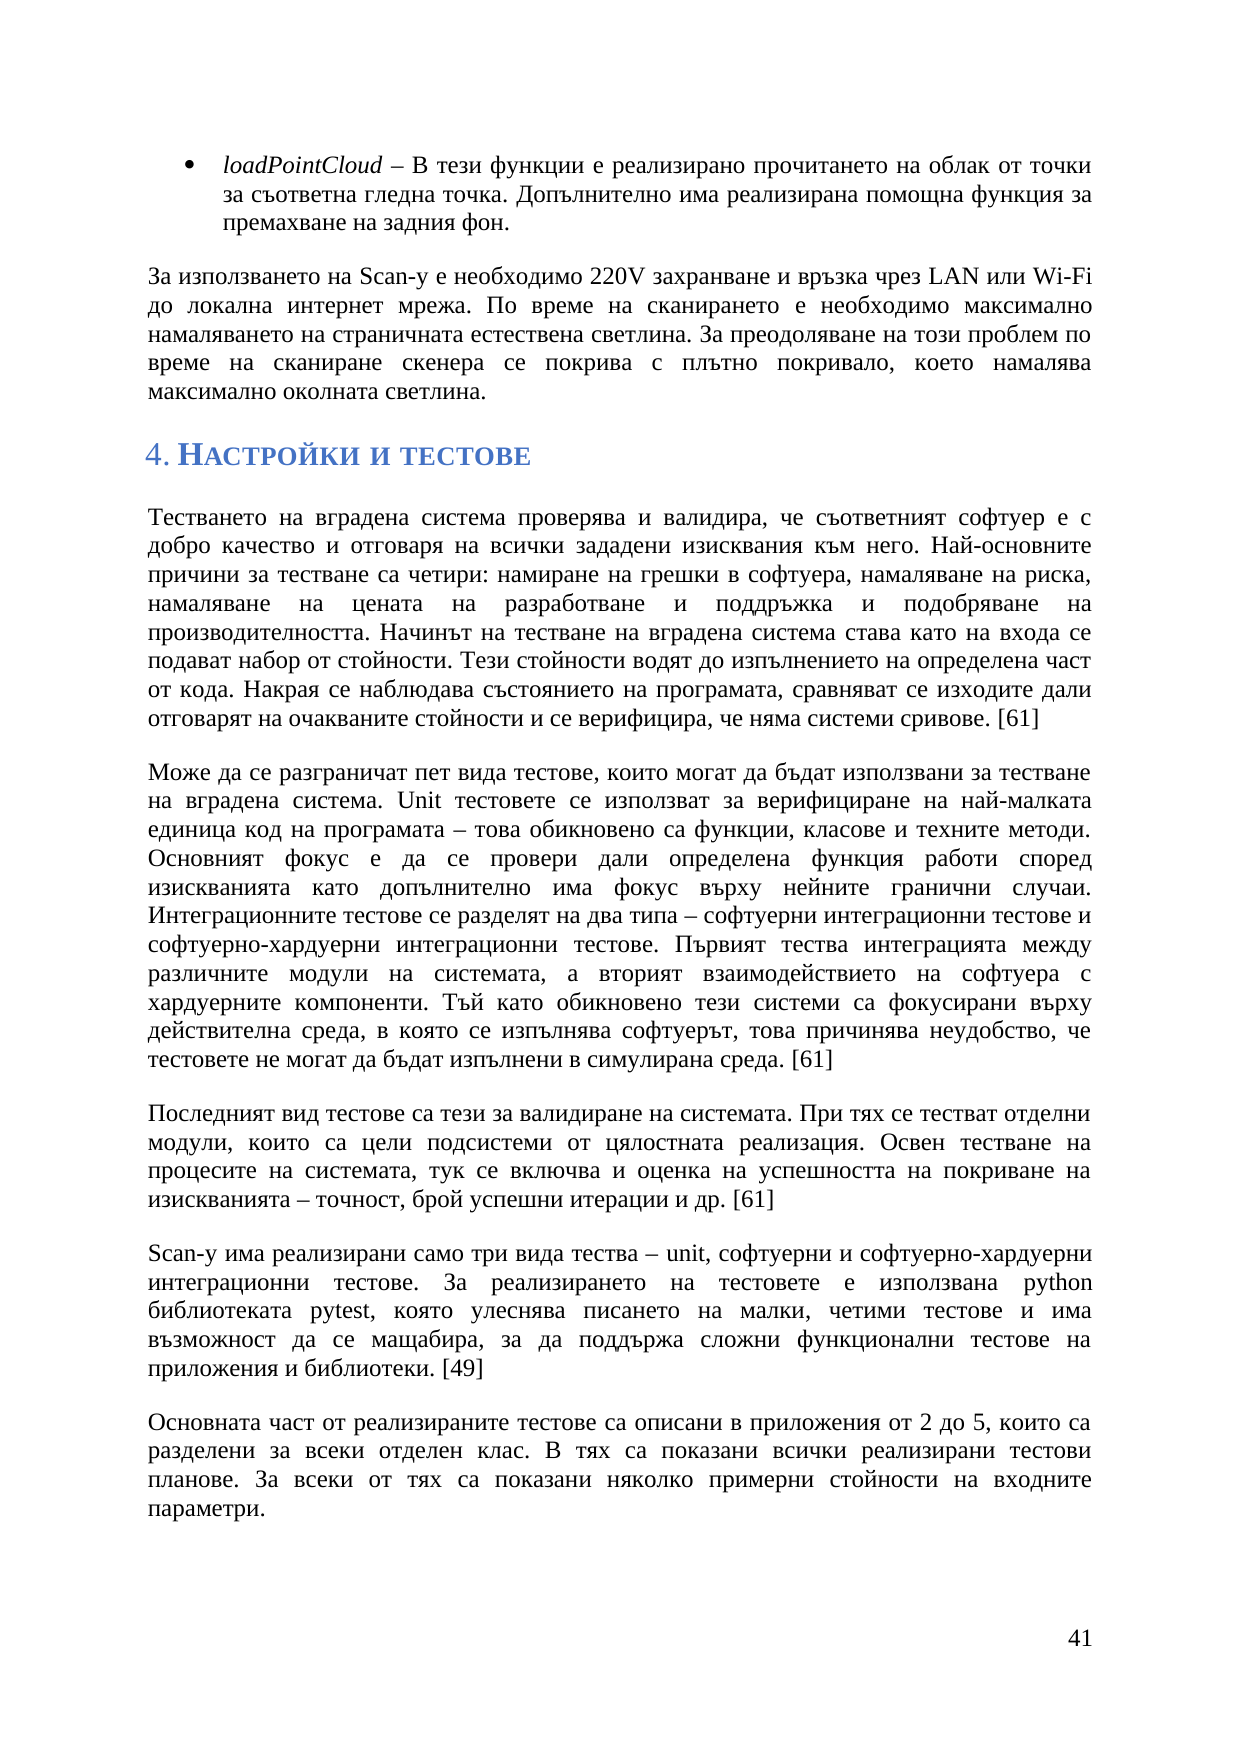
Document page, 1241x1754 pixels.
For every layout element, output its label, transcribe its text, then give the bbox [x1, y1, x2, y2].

text Тестването на вградена система проверява и валидира, че съответният софтуер е с добро качество и отговаря на всички зададени изисквания към него. Най-основните причини за тестване са четири: намиране на грешки в софтуера, намаляване на риска, намаляване на цената на разработване и поддръжка и подобряване на производителността. Начинът на тестване на вградена система става като на входа се подават набор от стойности. Тези стойности водят до изпълнението на определена част от кода. Накрая се наблюдава състоянието на програмата, сравняват се изходите дали отговарят на очакваните стойности и се верифицира, че няма системи сривове. [61] [148, 502, 1093, 732]
text За използването на Scan-y е необходимо 220V захранване и връзка чрез LAN или Wi-Fi до локална интернет мрежа. По време на сканирането e необходимо максимално намаляването на страничната естествена светлина. За преодоляване на този проблем по време на сканиране скенера се покрива с плътно покривало, което намалява максимално околната светлина. [148, 261, 1093, 405]
text Последният вид тестове са тези за валидиране на системата. При тях се тестват отделни модули, които са цели подсистеми от цялостната реализация. Освен тестване на процесите на системата, тук се включва и оценка на успешността на покриване на изискванията – точност, брой успешни итерации и др. [61] [148, 1098, 1093, 1213]
text Може да се разграничат пет вида тестове, които могат да бъдат използвани за тестване на вградена система. Unit тестовете се използват за верифициране на най-малката единица код на програмата – това обикновено са функции, класове и техните методи. Основният фокус е да се провери дали определена функция работи според изискванията като допълнително има фокус върху нейните гранични случаи. Интеграционните тестове се разделят на два типа – софтуерни интеграционни тестове и софтуерно-хардуерни интеграционни тестове. Първият тества интеграцията между различните модули на системата, а вторият взаимодействието на софтуера с хардуерните компоненти. Тъй като обикновено тези системи са фокусирани върху действителна среда, в която се изпълнява софтуерът, това причинява неудобство, че тестовете не могат да бъдат изпълнени в симулирана среда. [61] [148, 757, 1093, 1073]
text Scan-y има реализирани само три вида тества – unit, софтуерни и софтуерно-хардуерни интеграционни тестове. За реализирането на тестовете е използвана python библиотеката pytest, която улеснява писането на малки, четими тестове и има възможност да се мащабира, за да поддържа сложни функционални тестове на приложения и библиотеки. [49] [148, 1238, 1093, 1382]
list loadPointCloud – В тези функции е реализирано прочитането на облак от точки за съответна гледна точка. Допълнително има реализирана помощна функция за премахване на задния фон. [185, 150, 1093, 236]
subtitle Настройки и тестове [170, 434, 1093, 472]
text Основната част от реализираните тестове са описани в приложения от 2 до 5, които са разделени за всеки отделен клас. В тях са показани всички реализирани тестови планове. За всеки от тях са показани няколко примерни стойности на входните параметри. [148, 1407, 1093, 1522]
